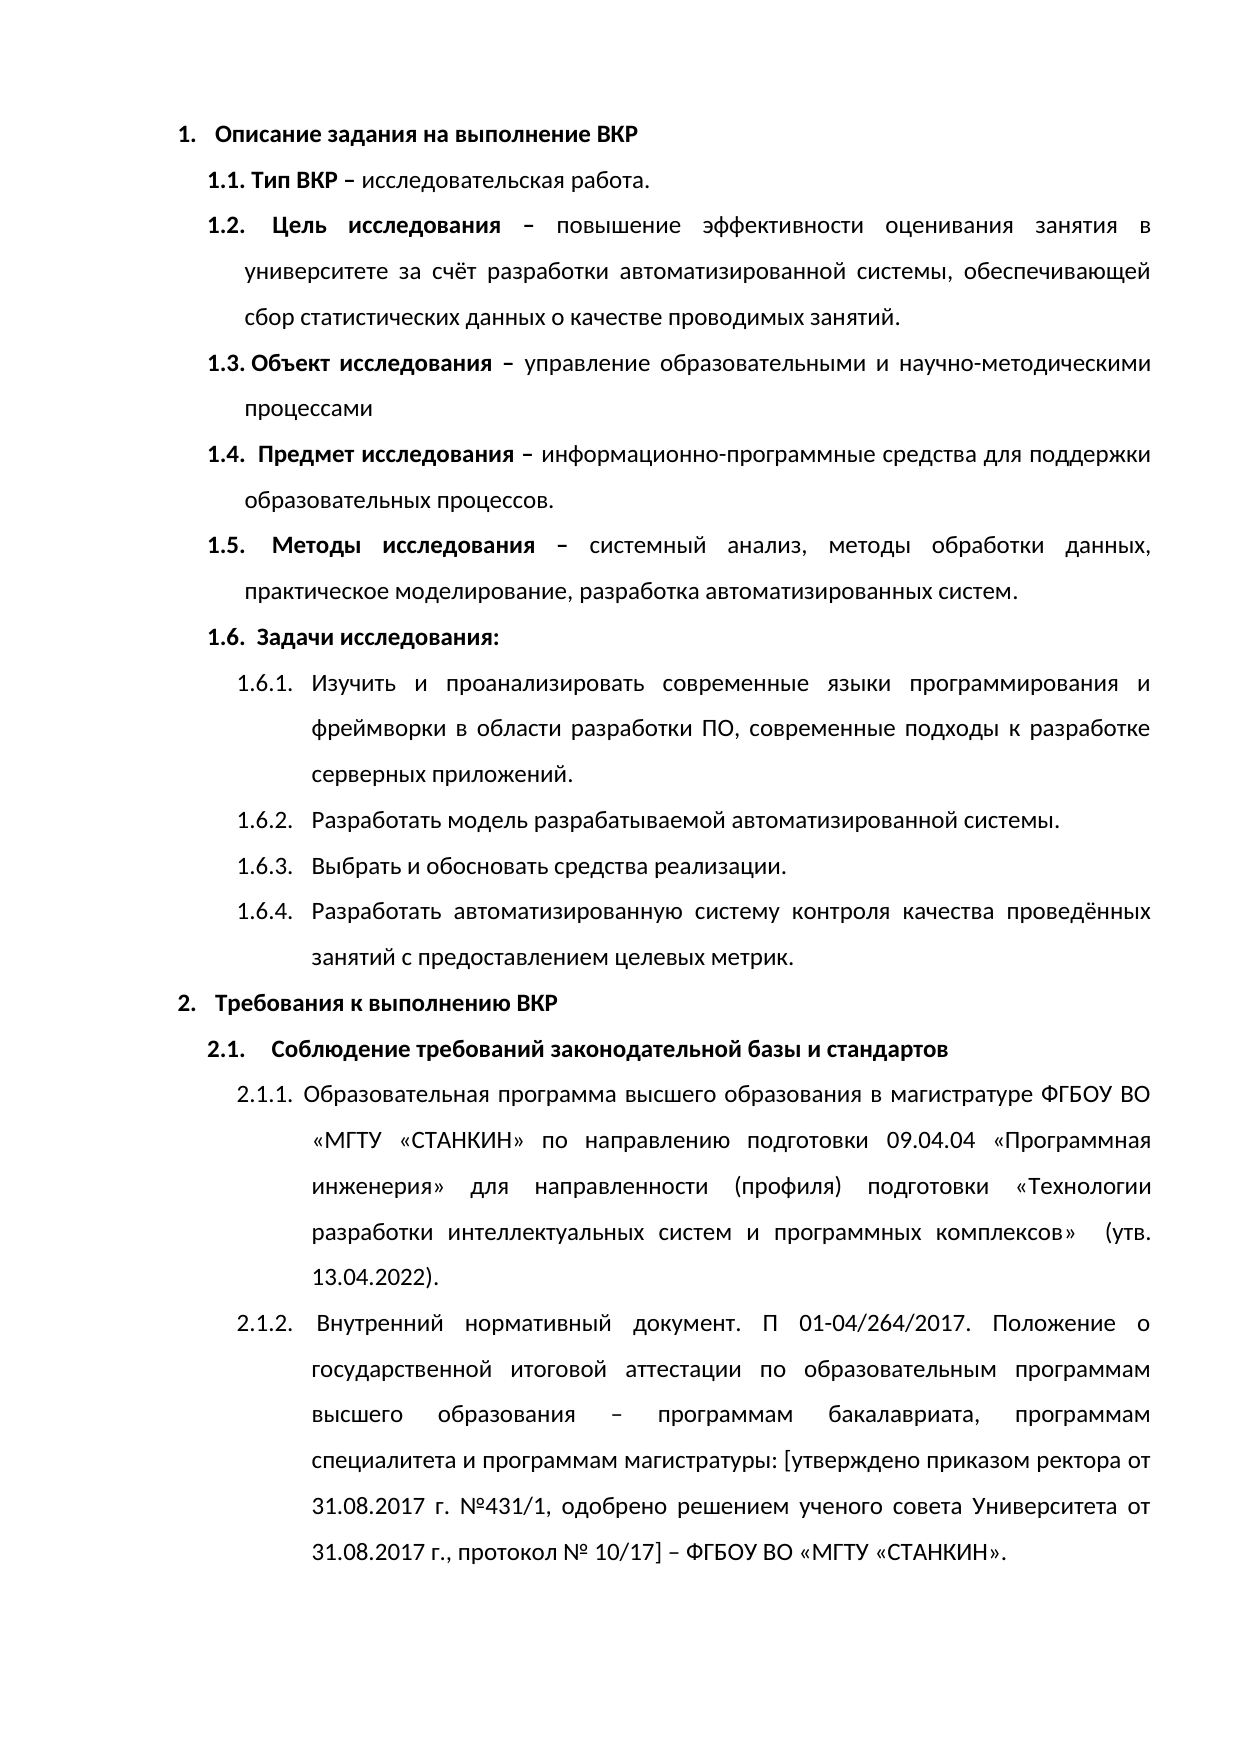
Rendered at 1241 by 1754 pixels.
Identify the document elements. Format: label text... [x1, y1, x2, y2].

list Задачи исследования: [207, 621, 1152, 652]
list Описание задания на выполнение ВКР [177, 118, 1152, 149]
list Выбрать и обосновать средства реализации. [236, 850, 1152, 880]
list Предмет исследования – информационно-программные средства для поддержки образовательных процессов. [207, 438, 1152, 514]
list Тип ВКР – исследовательская работа. [207, 164, 1152, 194]
list Соблюдение требований законодательной базы и стандартов [207, 1033, 1152, 1063]
list Цель исследования – повышение эффективности оценивания занятия в университете за счёт разработки автоматизированной системы, обеспечивающей сбор статистических данных о качестве проводимых занятий. [207, 209, 1152, 332]
list Внутренний нормативный документ. П 01-04/264/2017. Положение о государственной итоговой аттестации по образовательным программам высшего образования – программам бакалавриата, программам специалитета и программам магистратуры: [утверждено приказом ректора от 31.08.2017 г. №431/1, одобрено решением ученого совета Университета от 31.08.2017 г., протокол № 10/17] – ФГБОУ ВО «МГТУ «СТАНКИН». [236, 1307, 1152, 1566]
list Требования к выполнению ВКР [177, 987, 1152, 1017]
list Образовательная программа высшего образования в магистратуре ФГБОУ ВО «МГТУ «СТАНКИН» по направлению подготовки 09.04.04 «Программная инженерия» для направленности (профиля) подготовки «Технологии разработки интеллектуальных систем и программных комплексов» (утв. 13.04.2022). [236, 1078, 1152, 1292]
list Объект исследования – управление образовательными и научно-методическими процессами [207, 347, 1152, 423]
list Методы исследования – системный анализ, методы обработки данных, практическое моделирование, разработка автоматизированных систем. [207, 530, 1152, 606]
list Изучить и проанализировать современные языки программирования и фреймворки в области разработки ПО, современные подходы к разработке серверных приложений. [236, 667, 1152, 789]
list Разработать автоматизированную систему контроля качества проведённых занятий с предоставлением целевых метрик. [236, 896, 1152, 972]
list Разработать модель разрабатываемой автоматизированной системы. [236, 804, 1152, 834]
